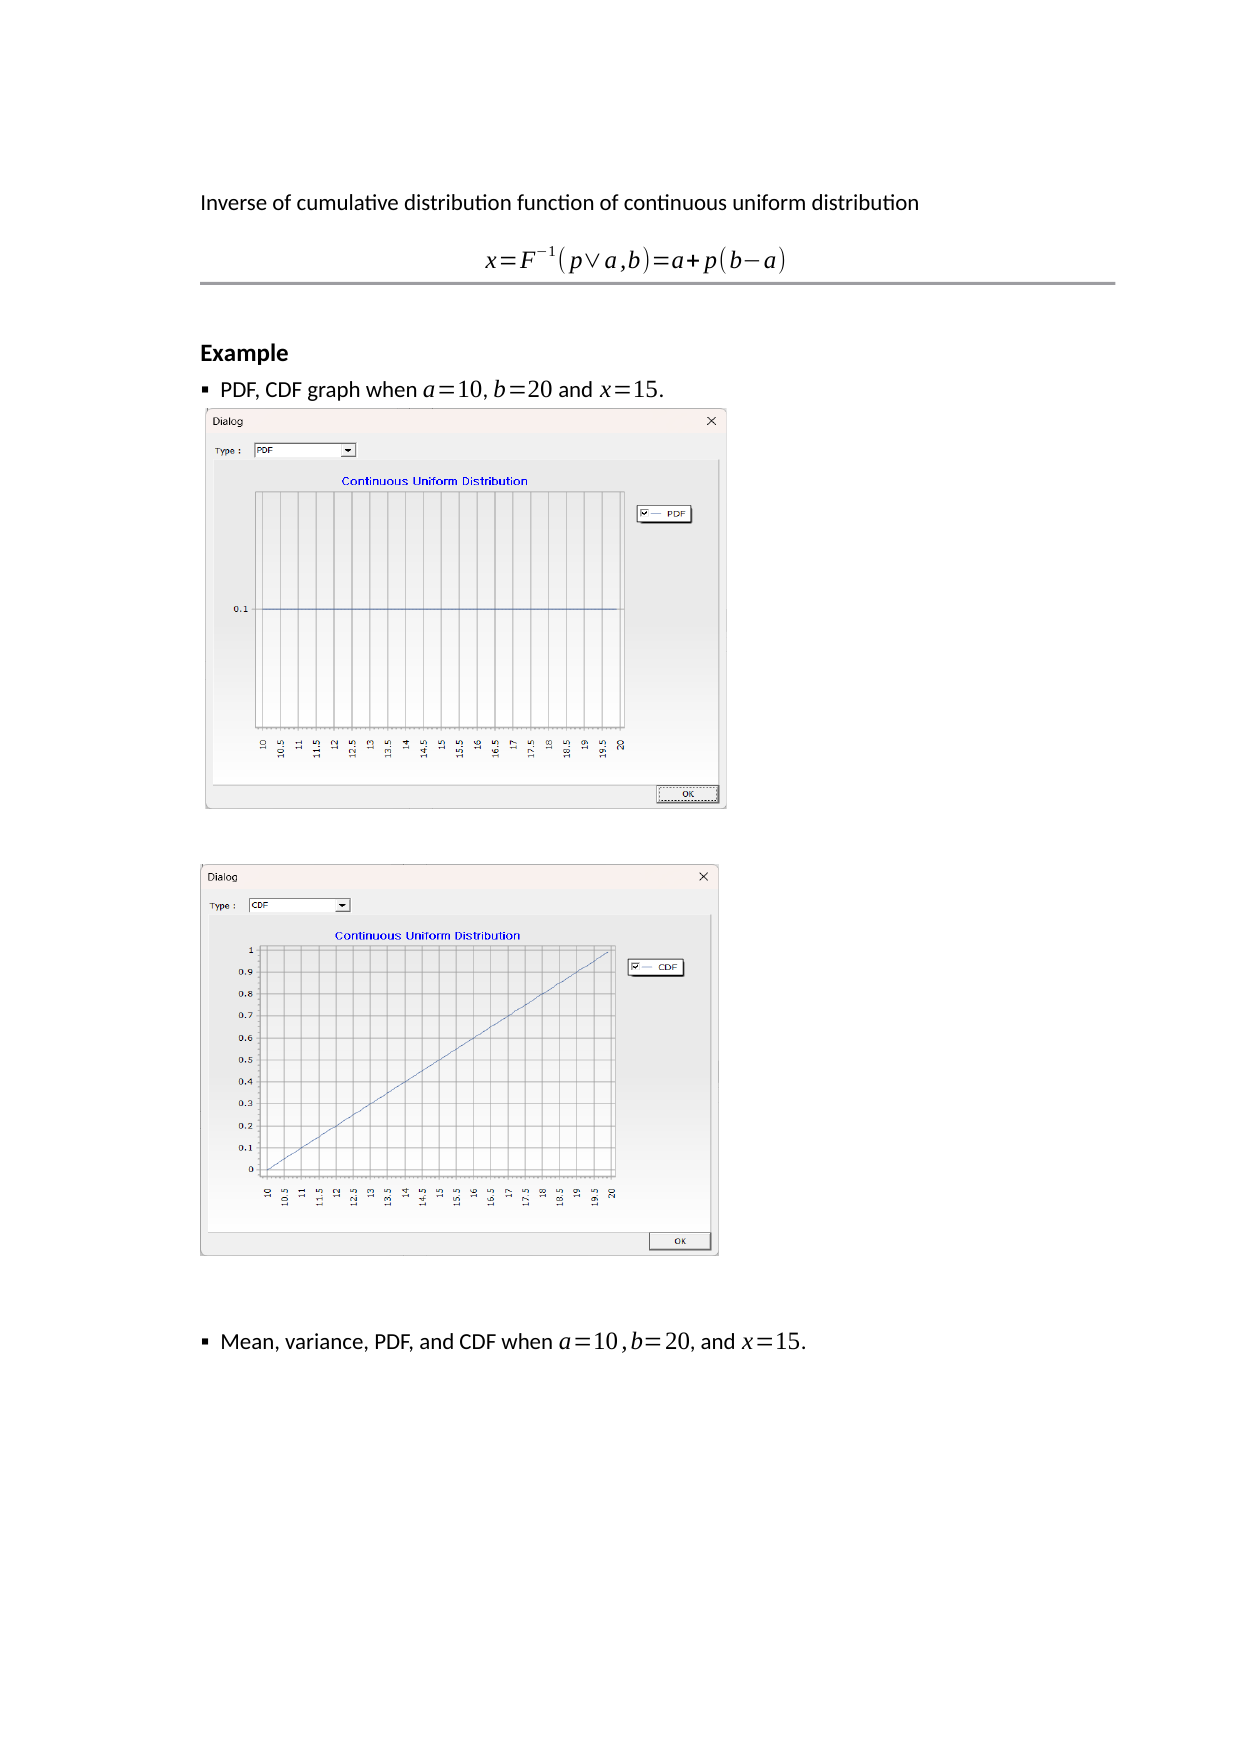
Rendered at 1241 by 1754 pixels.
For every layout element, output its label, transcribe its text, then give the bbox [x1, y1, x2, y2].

list Mean, variance, PDF, and CDF when , and . [200, 1323, 1069, 1360]
picture [200, 864, 719, 1256]
list PDF, CDF graph when , and . [200, 371, 1069, 408]
picture [205, 408, 727, 809]
text Example [200, 333, 1069, 371]
text Inverse of cumulative distribution function of continuous uniform distribution [200, 183, 1069, 221]
